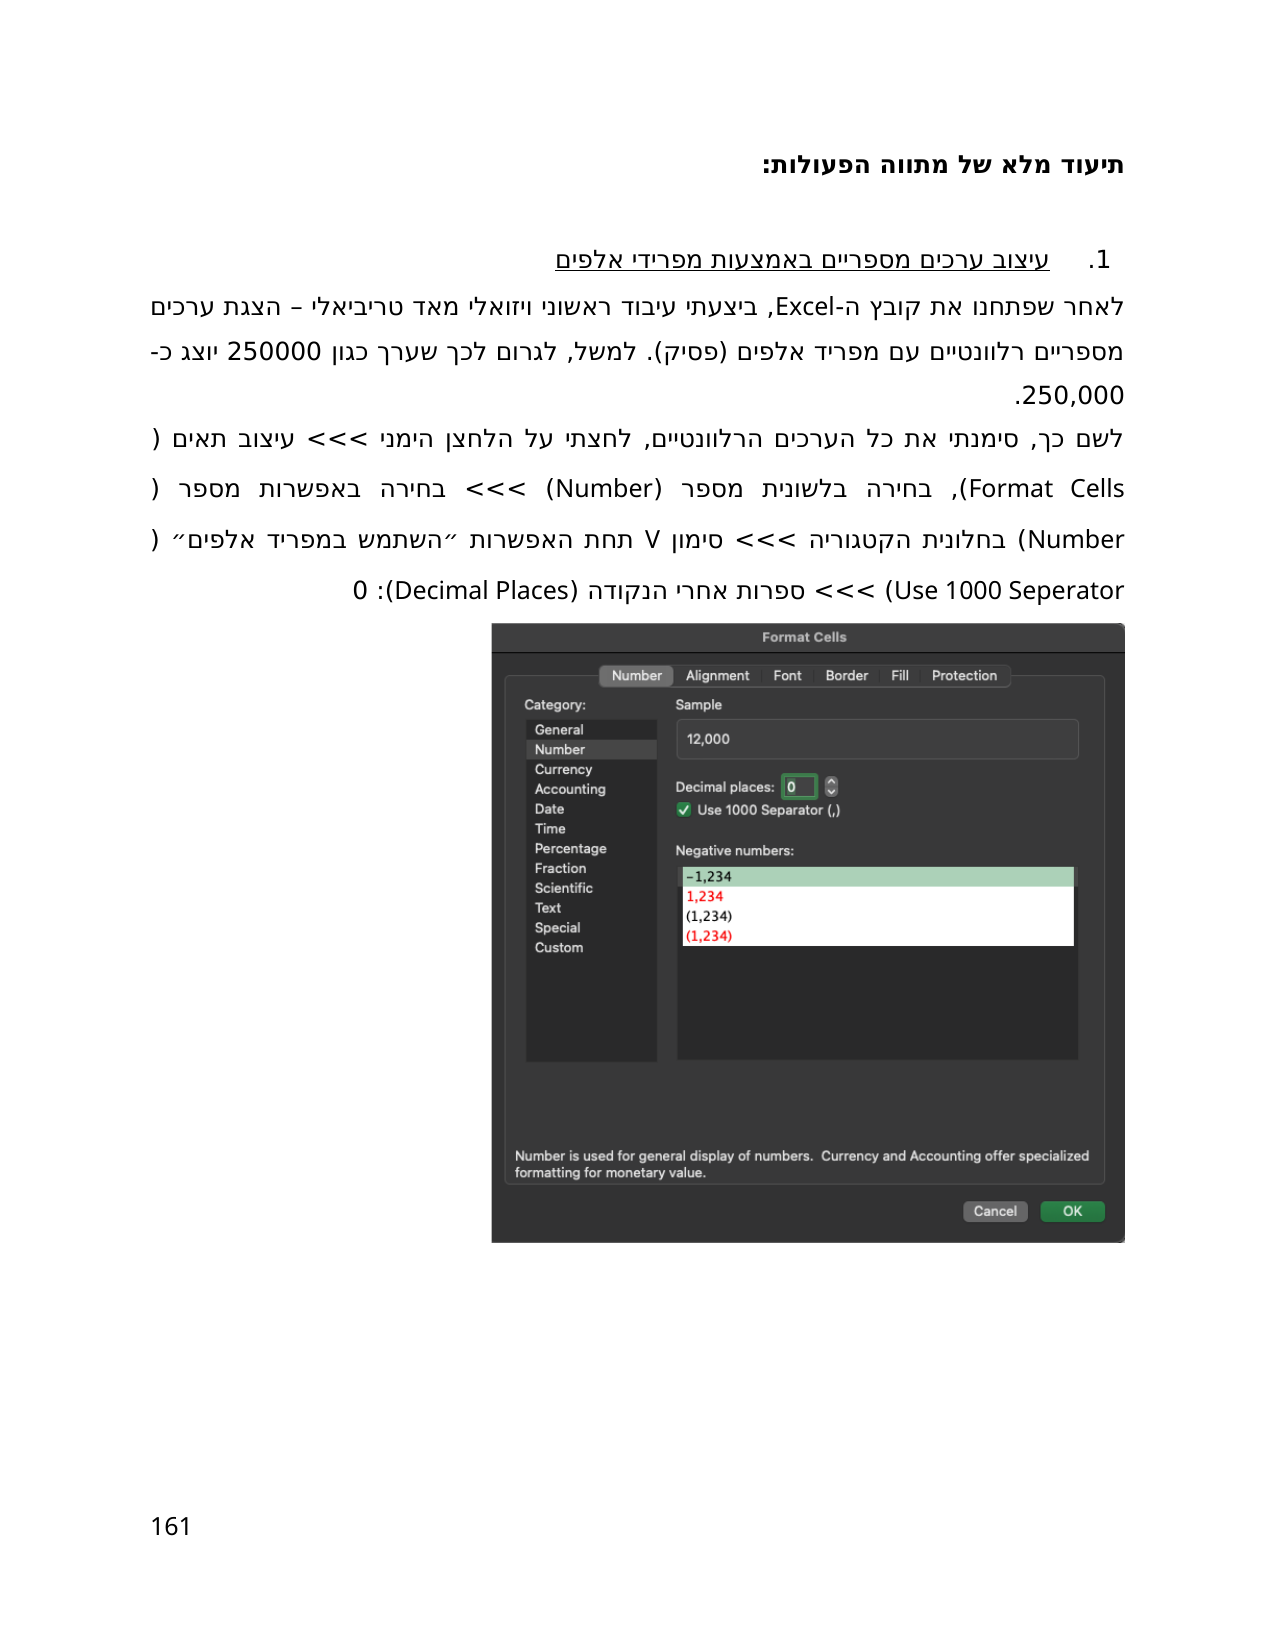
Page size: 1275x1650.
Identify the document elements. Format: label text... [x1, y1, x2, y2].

text תיעוד מלא של מתווה הפעולות: [150, 150, 1125, 179]
picture [491, 623, 1125, 1243]
list עיצוב ערכים מספריים באמצעות מפרידי אלפים [150, 245, 1087, 274]
text לשם כך, סימנתי את כל הערכים הרלוונטיים, לחצתי על הלחצן הימני >>> עיצוב תאים (Format Cells), בחירה בלשונית מספר (Number) >>> בחירה באפשרות מספר (Number) בחלונית הקטגוריה >>> סימון V תחת האפשרות ״השתמש במפריד אלפים״ (Use 1000 Seperator) >>> ספרות אחרי הנקודה (Decimal Places): 0 [150, 425, 1125, 607]
text לאחר שפתחנו את קובץ ה-Excel, ביצעתי עיבוד ראשוני ויזואלי מאד טריביאלי – הצגת ערכים מספריים רלוונטיים עם מפריד אלפים (פסיק). למשל, לגרום לכך שערך כגון 250000 יוצג כ-250,000. [150, 288, 1125, 410]
